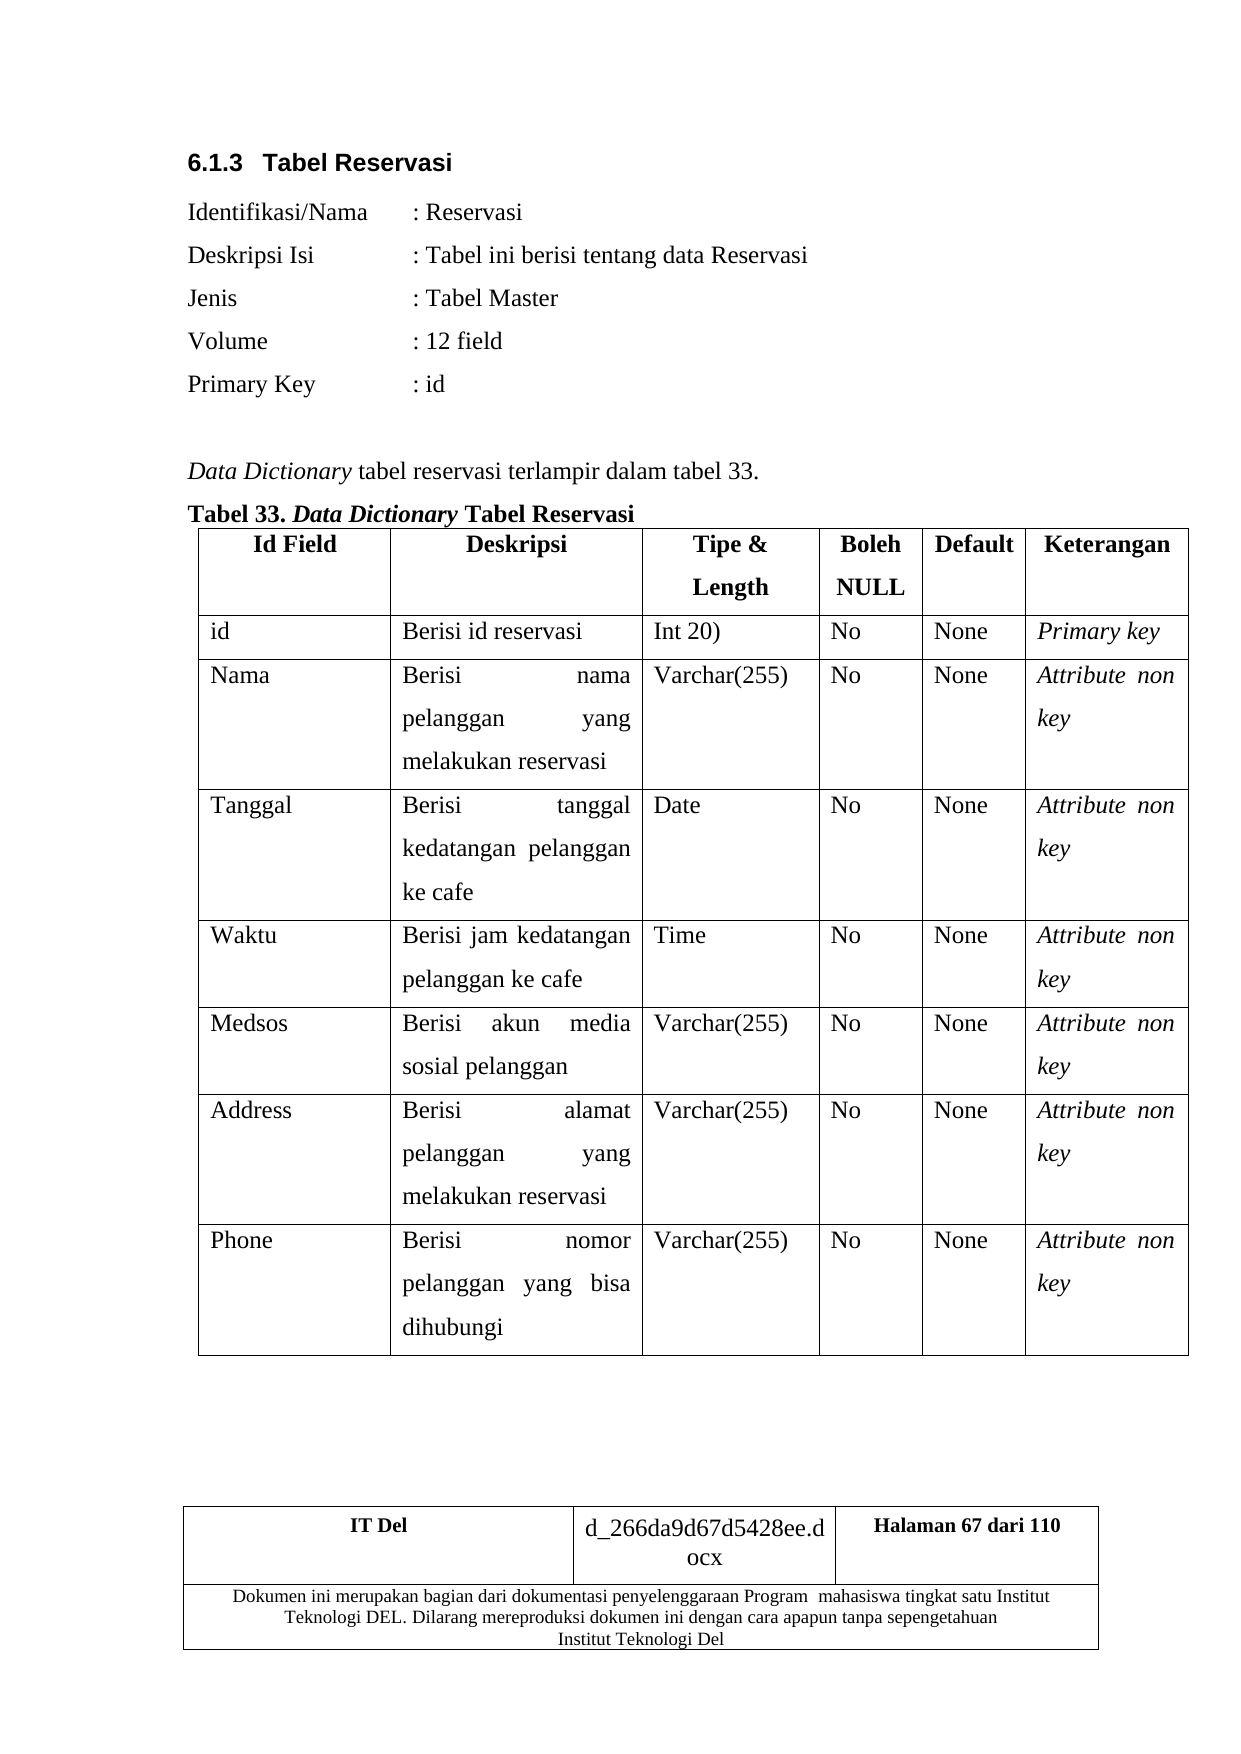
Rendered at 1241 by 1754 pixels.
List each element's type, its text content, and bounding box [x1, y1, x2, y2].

table_cell Berisi akun media sosial pelanggan [391, 1008, 642, 1094]
table_cell No [820, 1225, 922, 1354]
table_cell No [820, 1095, 922, 1224]
table_cell Attribute non key [1026, 1008, 1188, 1094]
table_cell Int 20) [643, 616, 819, 659]
table_cell No [820, 660, 922, 789]
table_cell No [820, 921, 922, 1007]
table_cell Attribute non key [1026, 1225, 1188, 1354]
table_cell None [923, 616, 1025, 659]
text Data Dictionary tabel reservasi terlampir dalam tabel 33. [187, 456, 1092, 484]
table_cell Attribute non key [1026, 660, 1188, 789]
subtitle Tabel Reservasi [187, 148, 1092, 176]
table_cell None [923, 1095, 1025, 1224]
table_cell Varchar(255) [643, 1008, 819, 1094]
table_cell Time [643, 921, 819, 1007]
table_cell None [923, 790, 1025, 919]
table_cell Berisi tanggal kedatangan pelanggan ke cafe [391, 790, 642, 919]
table_cell Phone [199, 1225, 390, 1354]
table_cell Medsos [199, 1008, 390, 1094]
table_cell Varchar(255) [643, 1095, 819, 1224]
text Tabel 33. Data Dictionary Tabel Reservasi [187, 499, 1092, 528]
table_cell Berisi nomor pelanggan yang bisa dihubungi [391, 1225, 642, 1354]
table_cell Berisi nama pelanggan yang melakukan reservasi [391, 660, 642, 789]
table_header Deskripsi [391, 529, 642, 615]
table_cell Attribute non key [1026, 1095, 1188, 1224]
table_cell Attribute non key [1026, 921, 1188, 1007]
table_cell None [923, 921, 1025, 1007]
table_cell Date [643, 790, 819, 919]
table_header Boleh NULL [820, 529, 922, 615]
text Primary Key : id [187, 369, 1092, 398]
text Jenis : Tabel Master [187, 283, 1092, 312]
table_header Id Field [199, 529, 390, 615]
table_cell Varchar(255) [643, 1225, 819, 1354]
table_cell id [199, 616, 390, 659]
table_header Keterangan [1026, 529, 1188, 615]
table_cell Nama [199, 660, 390, 789]
table_cell No [820, 1008, 922, 1094]
table_cell Berisi id reservasi [391, 616, 642, 659]
table_cell None [923, 1008, 1025, 1094]
table_cell Varchar(255) [643, 660, 819, 789]
table_cell Primary key [1026, 616, 1188, 659]
table_cell Berisi jam kedatangan pelanggan ke cafe [391, 921, 642, 1007]
table_header Tipe & Length [643, 529, 819, 615]
text Identifikasi/Nama : Reservasi [187, 197, 1092, 226]
table_cell None [923, 660, 1025, 789]
table_cell Address [199, 1095, 390, 1224]
table_cell None [923, 1225, 1025, 1354]
table_cell Attribute non key [1026, 790, 1188, 919]
table_cell Waktu [199, 921, 390, 1007]
table_cell No [820, 616, 922, 659]
table_cell No [820, 790, 922, 919]
table_header Default [923, 529, 1025, 615]
text Deskripsi Isi : Tabel ini berisi tentang data Reservasi [187, 240, 1092, 269]
table_cell Berisi alamat pelanggan yang melakukan reservasi [391, 1095, 642, 1224]
table_cell Tanggal [199, 790, 390, 919]
text Volume : 12 field [187, 326, 1092, 355]
